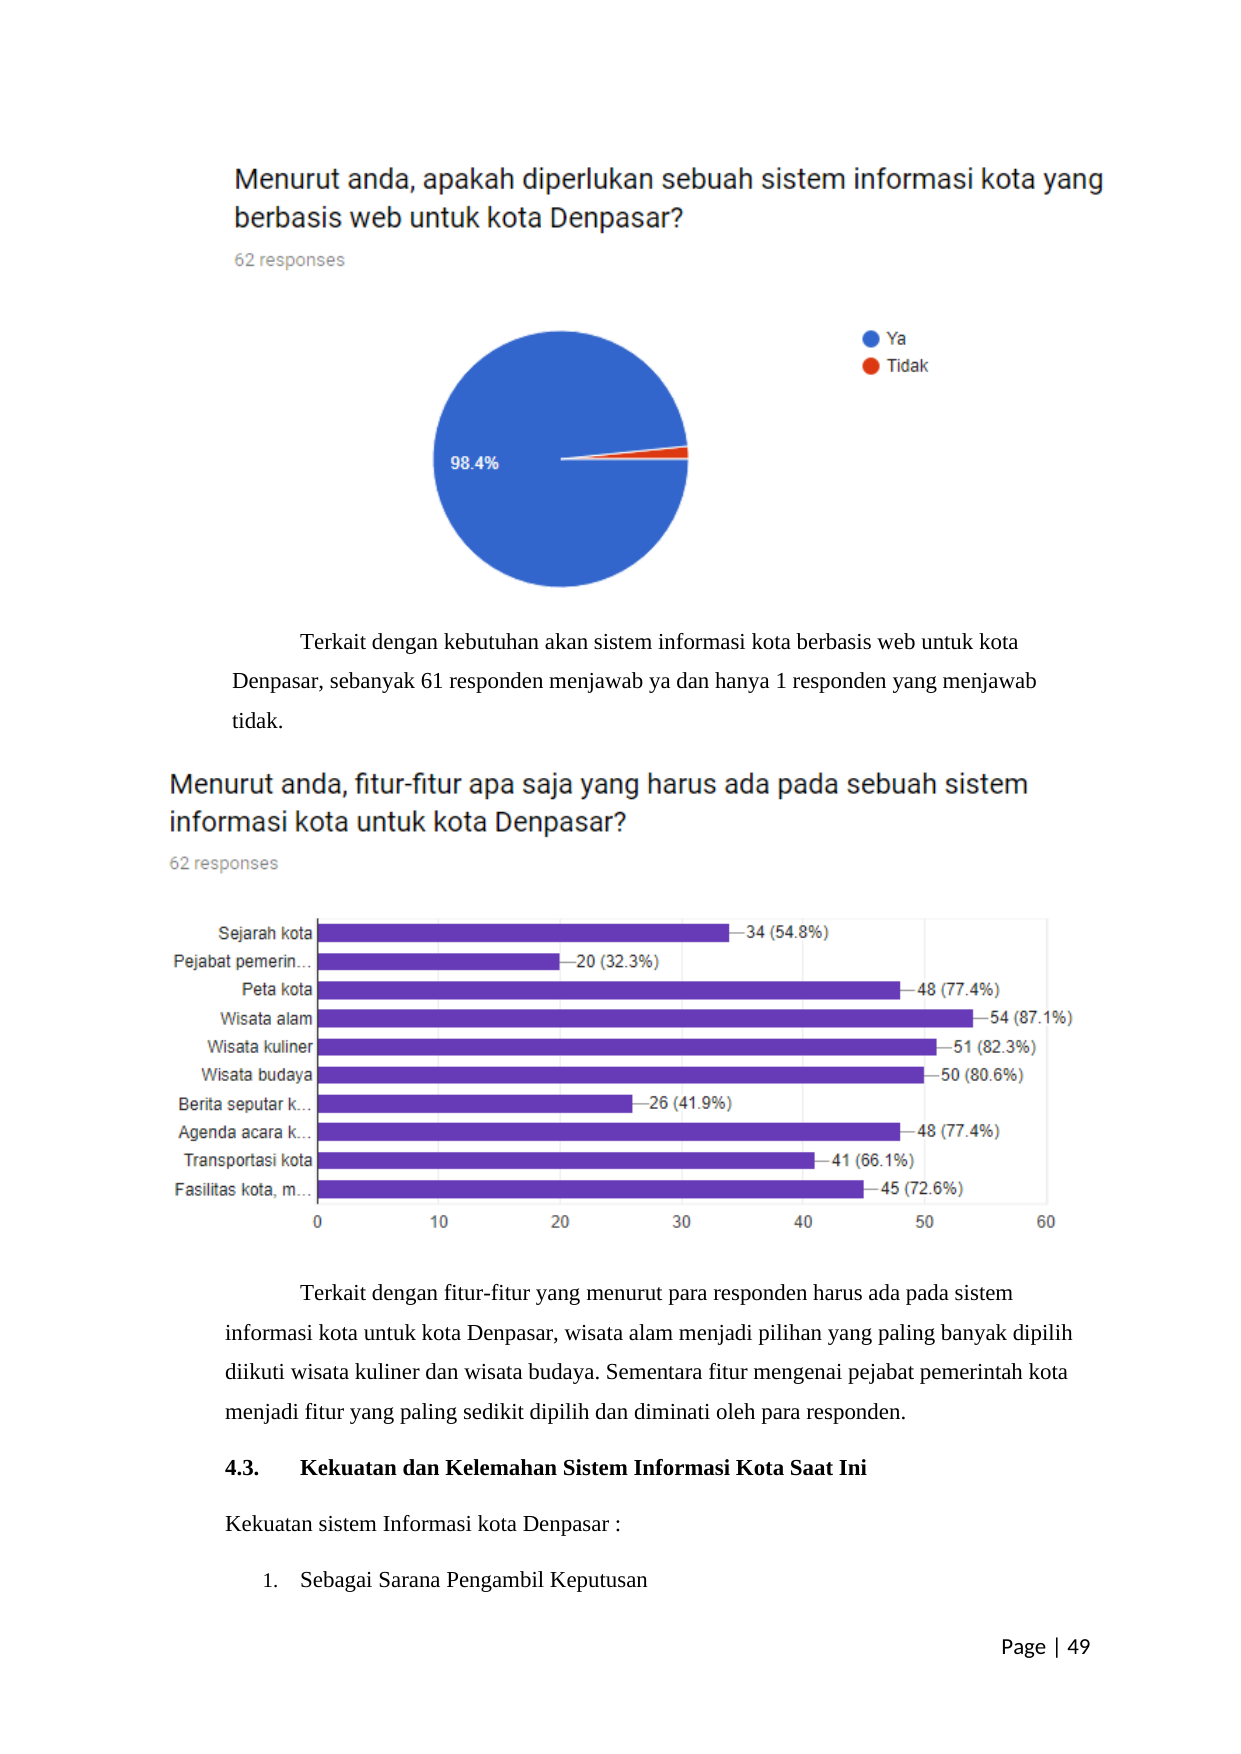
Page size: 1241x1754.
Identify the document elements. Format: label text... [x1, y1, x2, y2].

text Terkait dengan kebutuhan akan sistem informasi kota berbasis web untuk kota Denpasar, sebanyak 61 responden menjawab ya dan hanya 1 responden yang menjawab tidak. [232, 628, 1090, 733]
list Sebagai Sarana Pengambil Keputusan [262, 1566, 1090, 1592]
picture [156, 763, 1098, 1249]
picture [225, 150, 1136, 598]
text Terkait dengan fitur-fitur yang menurut para responden harus ada pada sistem informasi kota untuk kota Denpasar, wisata alam menjadi pilihan yang paling banyak dipilih diikuti wisata kuliner dan wisata budaya. Sementara fitur mengenai pejabat pemerintah kota menjadi fitur yang paling sedikit dipilih dan diminati oleh para responden. [225, 1279, 1090, 1424]
text 4.3. Kekuatan dan Kelemahan Sistem Informasi Kota Saat Ini [157, 1454, 1090, 1480]
text Kekuatan sistem Informasi kota Denpasar : [157, 1510, 1090, 1536]
